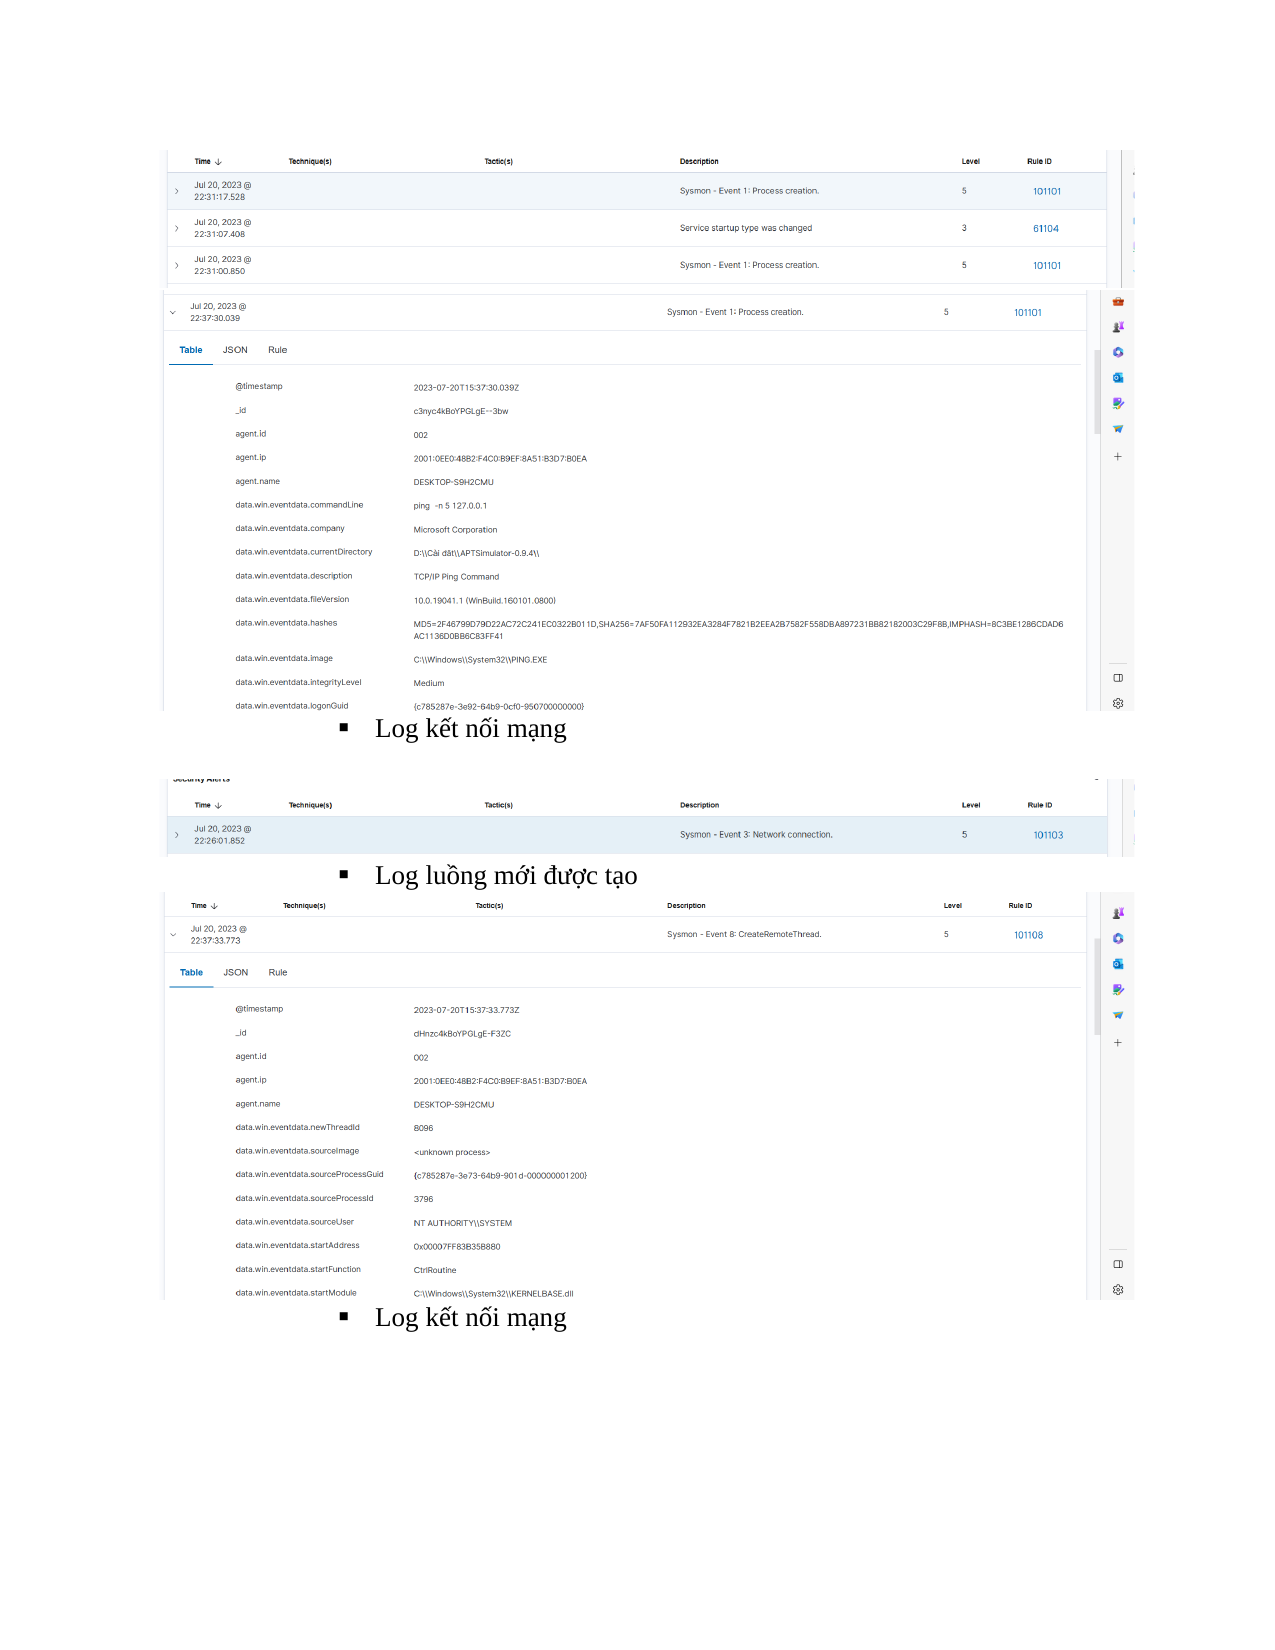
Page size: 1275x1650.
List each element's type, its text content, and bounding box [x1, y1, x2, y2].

picture [159, 779, 1135, 857]
list Log luồng mới được tạo [337, 859, 1125, 890]
picture [159, 892, 1135, 1300]
list Log kết nối mạng [337, 1302, 1125, 1333]
picture [159, 290, 1135, 711]
picture [159, 150, 1135, 288]
list Log kết nối mạng [337, 712, 1125, 743]
